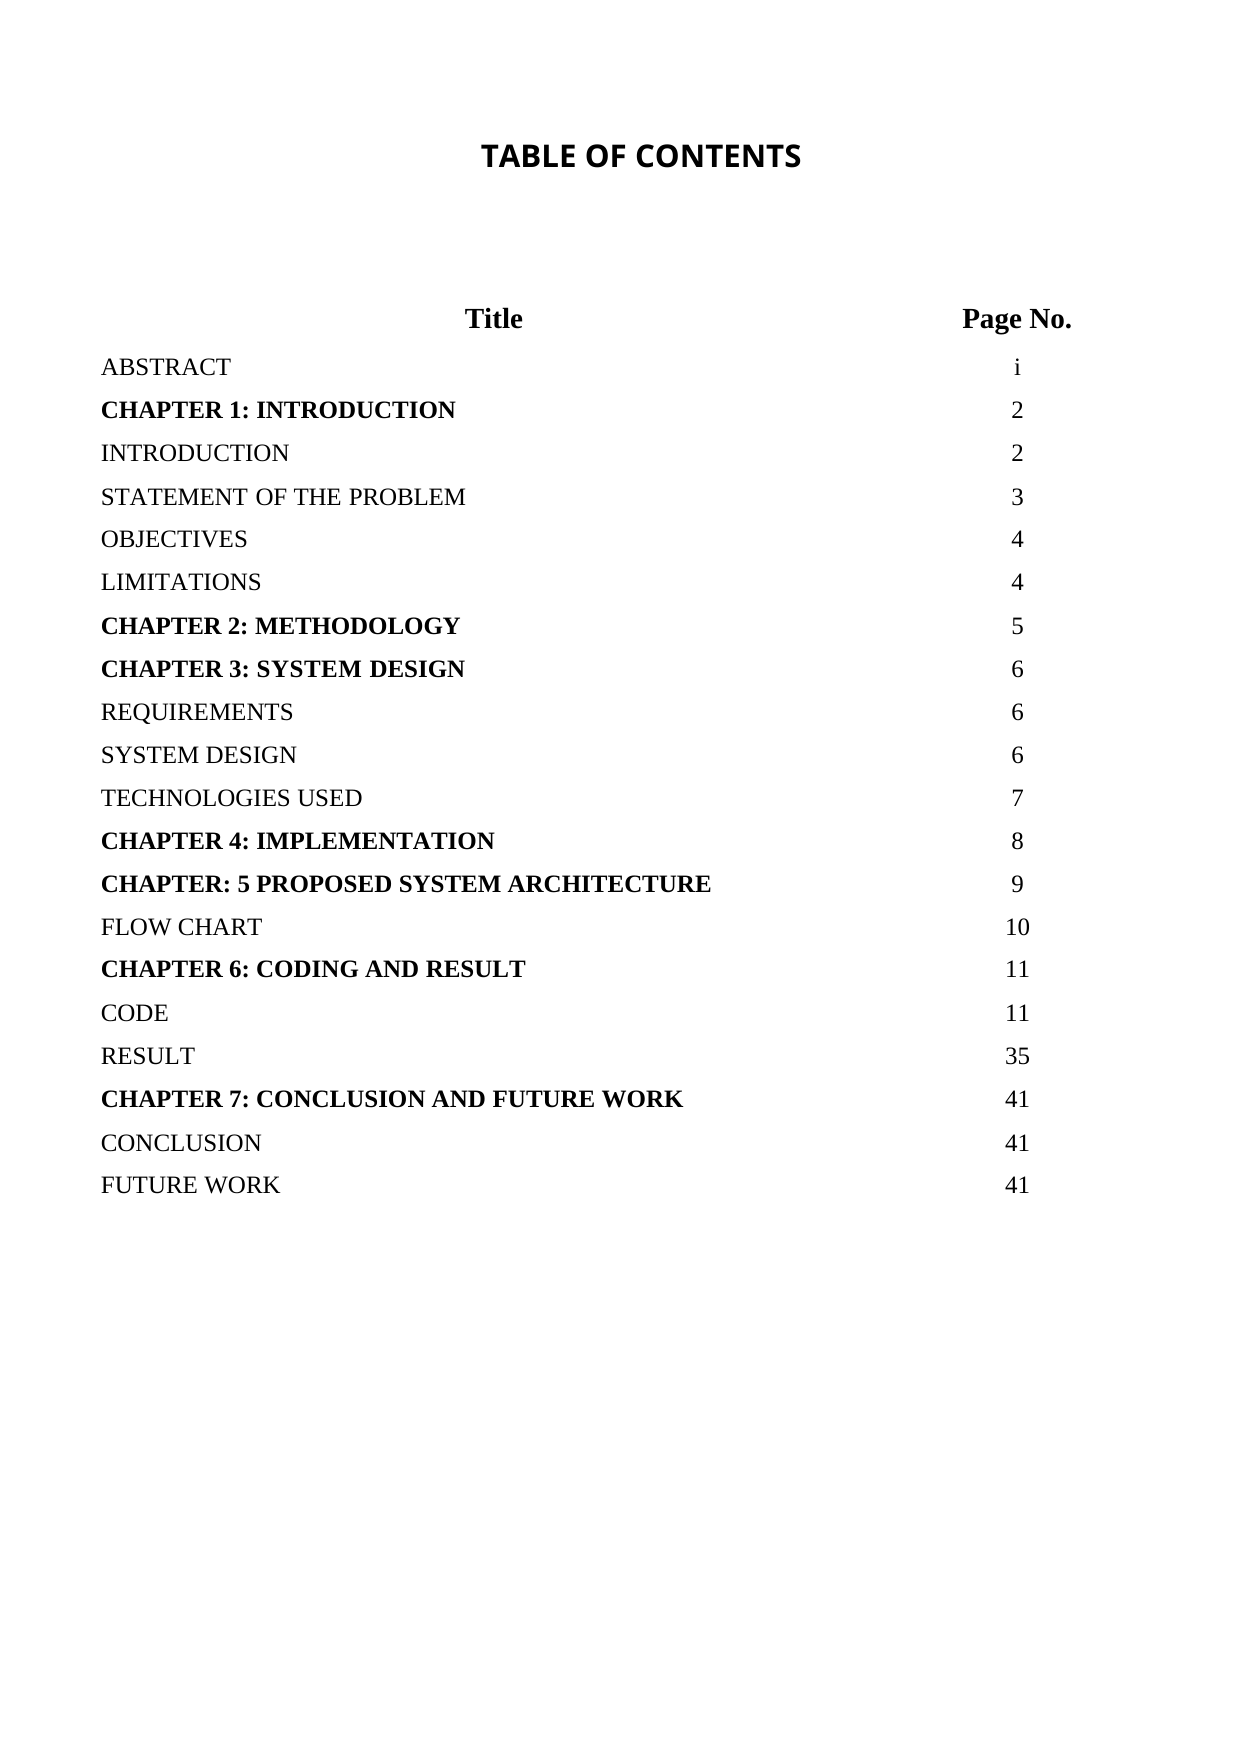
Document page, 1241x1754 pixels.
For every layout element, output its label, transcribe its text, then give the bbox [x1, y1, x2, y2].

table_cell LIMITATIONS [89, 568, 898, 611]
table_cell 41 [898, 1171, 1136, 1213]
table_cell 10 [898, 912, 1136, 955]
table_cell CHAPTER 1: INTRODUCTION [89, 395, 898, 438]
table_header Page No. [898, 302, 1136, 352]
table_cell CODE [89, 998, 898, 1041]
table_cell ABSTRACT [89, 352, 898, 395]
table_cell 8 [898, 826, 1136, 869]
table_cell CHAPTER 6: CODING AND RESULT [89, 955, 898, 998]
table_cell 41 [898, 1127, 1136, 1171]
table_cell 4 [898, 525, 1136, 567]
table_cell 3 [898, 482, 1136, 524]
table_cell FUTURE WORK [89, 1171, 898, 1213]
table_cell 2 [898, 438, 1136, 482]
table_cell OBJECTIVES [89, 525, 898, 567]
table_cell CONCLUSION [89, 1127, 898, 1171]
table_cell CHAPTER 4: IMPLEMENTATION [89, 826, 898, 869]
table_cell CHAPTER 2: METHODOLOGY [89, 611, 898, 654]
table_cell INTRODUCTION [89, 438, 898, 482]
table_cell 41 [898, 1084, 1136, 1127]
table_cell 9 [898, 869, 1136, 912]
table_cell 11 [898, 955, 1136, 998]
table_cell 11 [898, 998, 1136, 1041]
table_cell RESULT [89, 1041, 898, 1084]
table_cell FLOW CHART [89, 912, 898, 955]
table_cell REQUIREMENTS [89, 697, 898, 739]
table_cell CHAPTER: 5 PROPOSED SYSTEM ARCHITECTURE [89, 869, 898, 912]
table_cell 7 [898, 783, 1136, 826]
table_cell CHAPTER 3: SYSTEM DESIGN [89, 654, 898, 697]
table_cell 5 [898, 611, 1136, 654]
table_cell 2 [898, 395, 1136, 438]
table_cell CHAPTER 7: CONCLUSION AND FUTURE WORK [89, 1084, 898, 1127]
table_cell i [898, 352, 1136, 395]
table_cell STATEMENT OF THE PROBLEM [89, 482, 898, 524]
table_cell 6 [898, 740, 1136, 783]
table_header Title [89, 302, 898, 352]
table_cell SYSTEM DESIGN [89, 740, 898, 783]
table_cell 35 [898, 1041, 1136, 1084]
table_cell 6 [898, 697, 1136, 739]
table_cell 6 [898, 654, 1136, 697]
table_cell TECHNOLOGIES USED [89, 783, 898, 826]
table_cell 4 [898, 568, 1136, 611]
subtitle TABLE OF CONTENTS [481, 134, 1155, 176]
